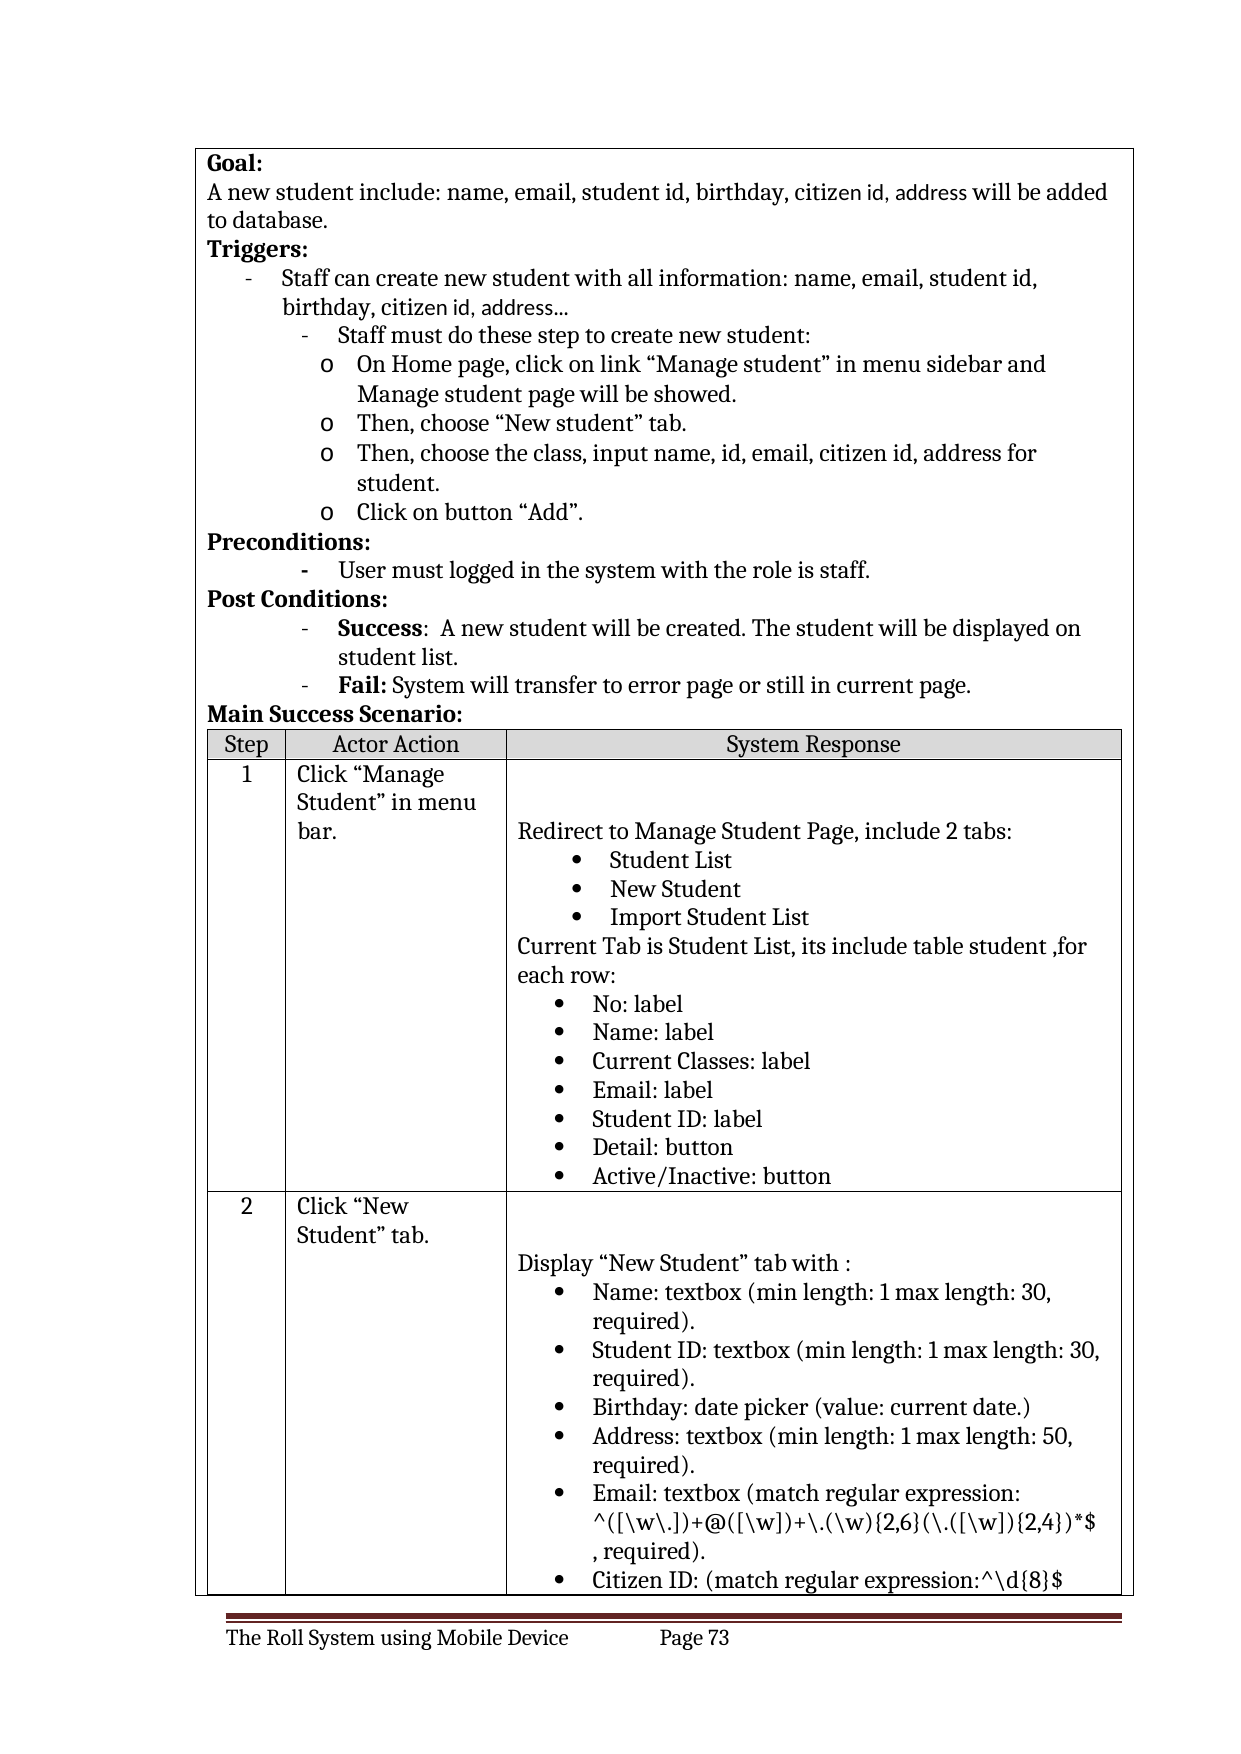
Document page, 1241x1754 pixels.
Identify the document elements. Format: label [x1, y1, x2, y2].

table_cell [196, 149, 1133, 1595]
